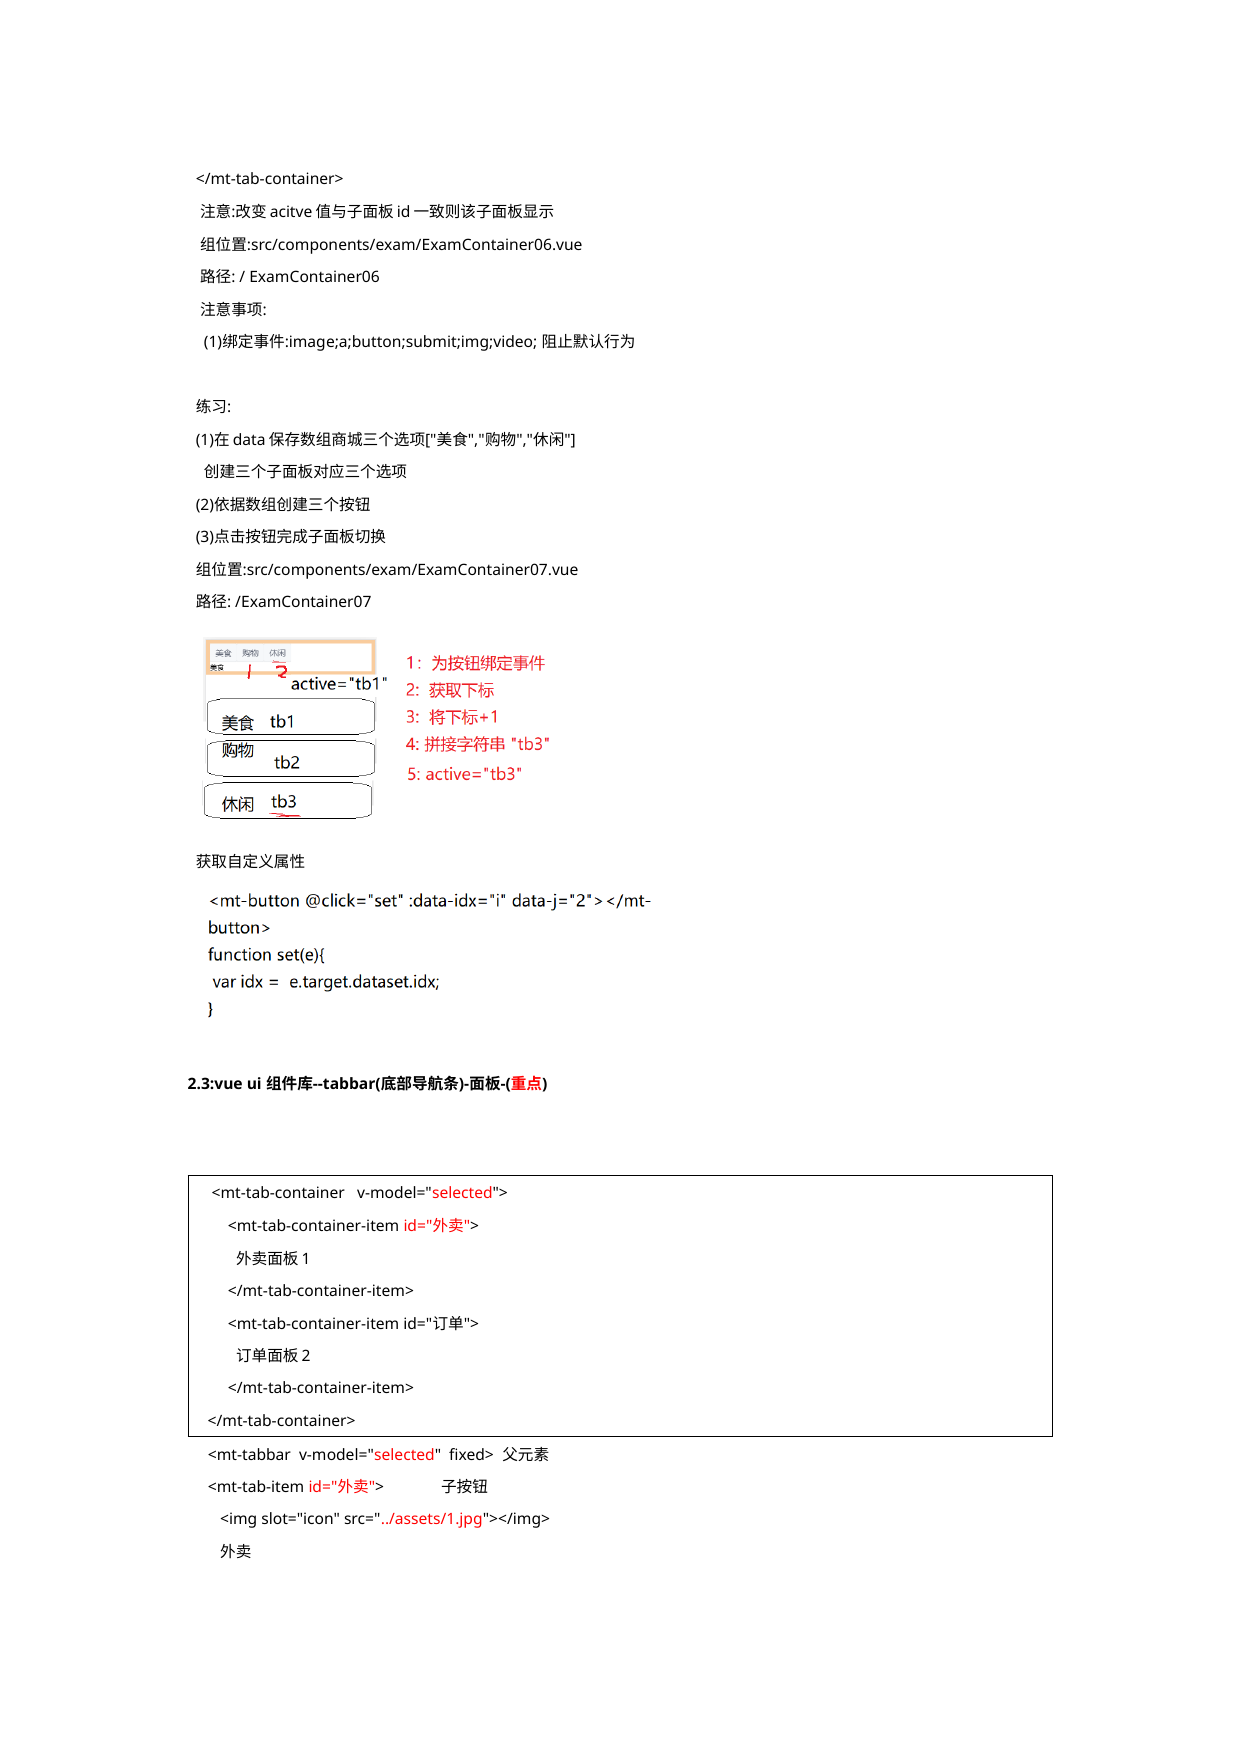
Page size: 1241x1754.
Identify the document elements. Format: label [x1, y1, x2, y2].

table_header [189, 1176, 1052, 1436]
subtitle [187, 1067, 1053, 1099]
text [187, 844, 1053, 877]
picture [195, 892, 659, 1025]
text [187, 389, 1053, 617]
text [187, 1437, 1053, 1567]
picture [195, 628, 554, 833]
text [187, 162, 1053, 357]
